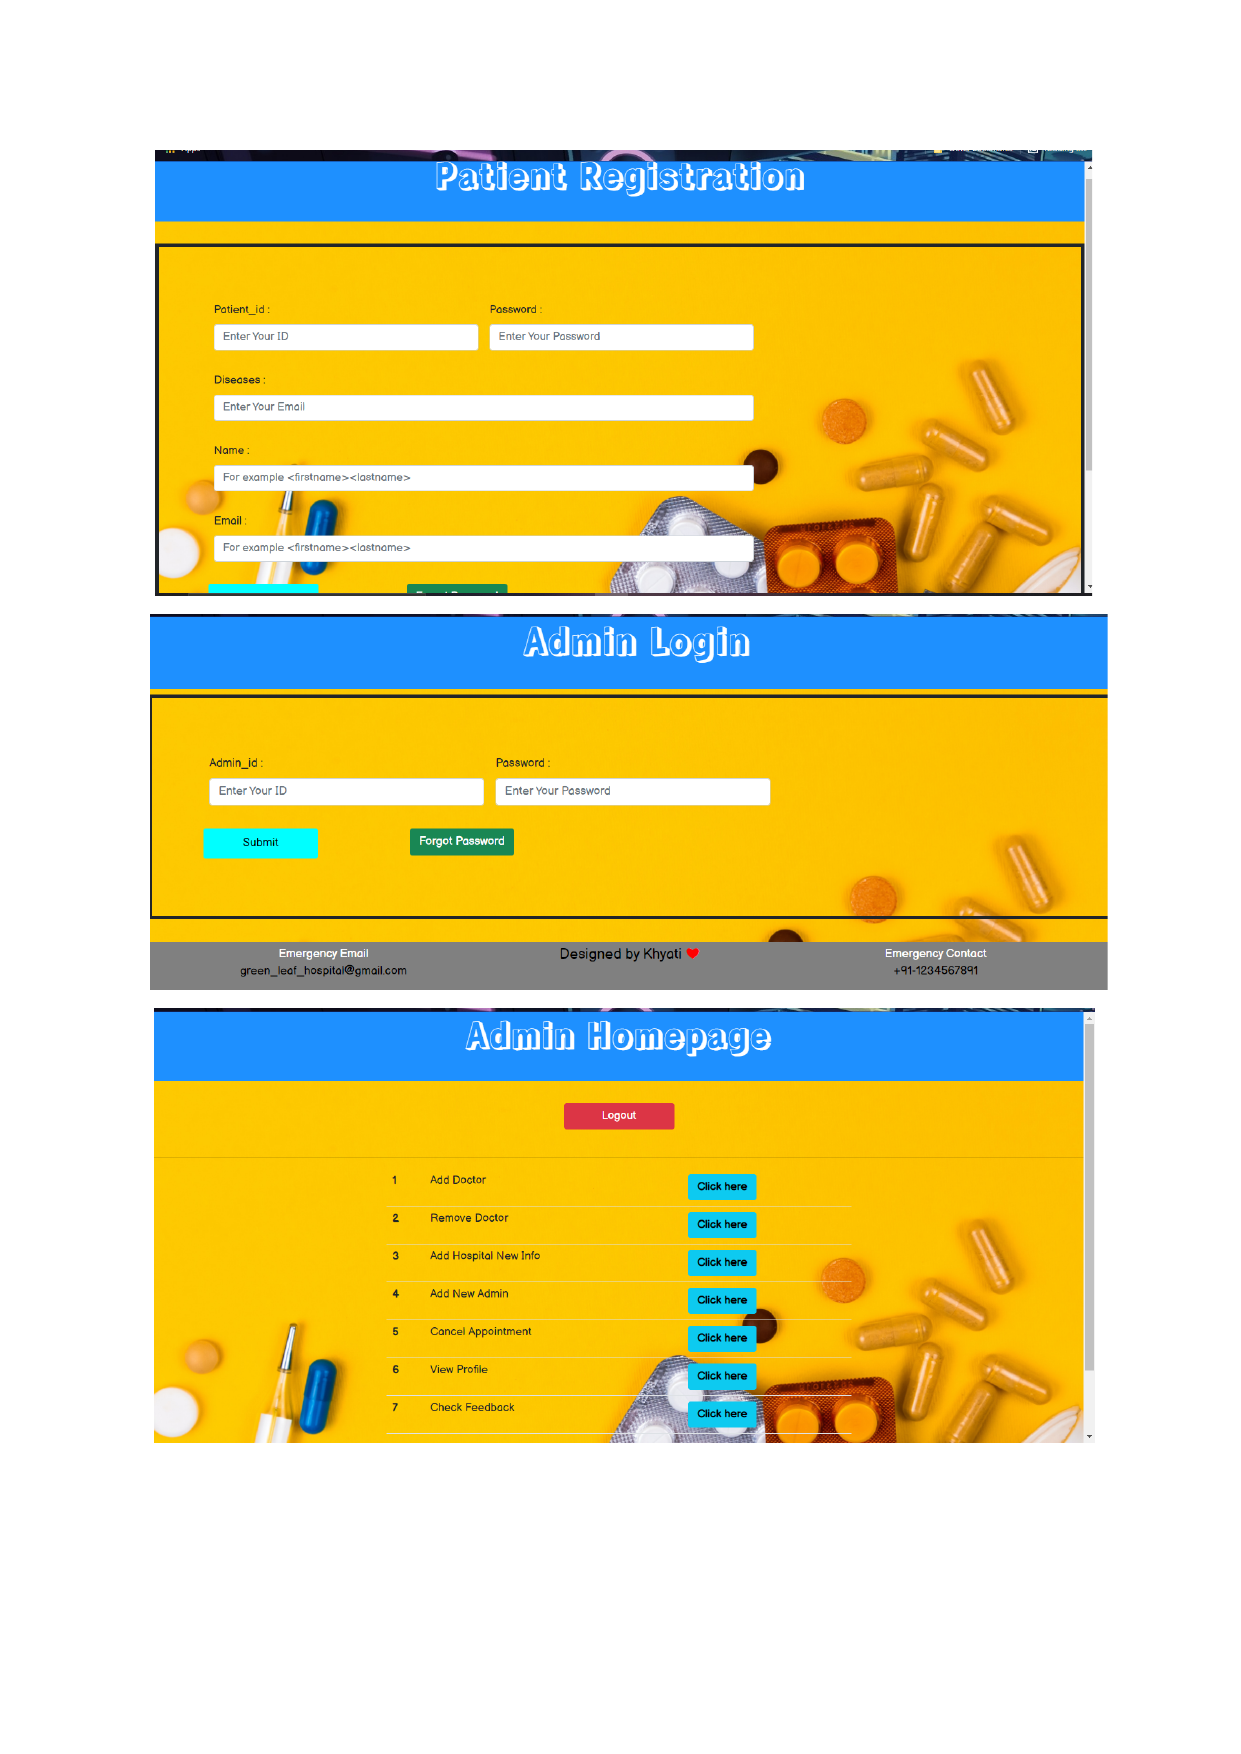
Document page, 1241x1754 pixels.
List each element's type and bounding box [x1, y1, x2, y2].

picture [150, 614, 1108, 990]
picture [155, 150, 1093, 596]
picture [154, 1008, 1095, 1443]
